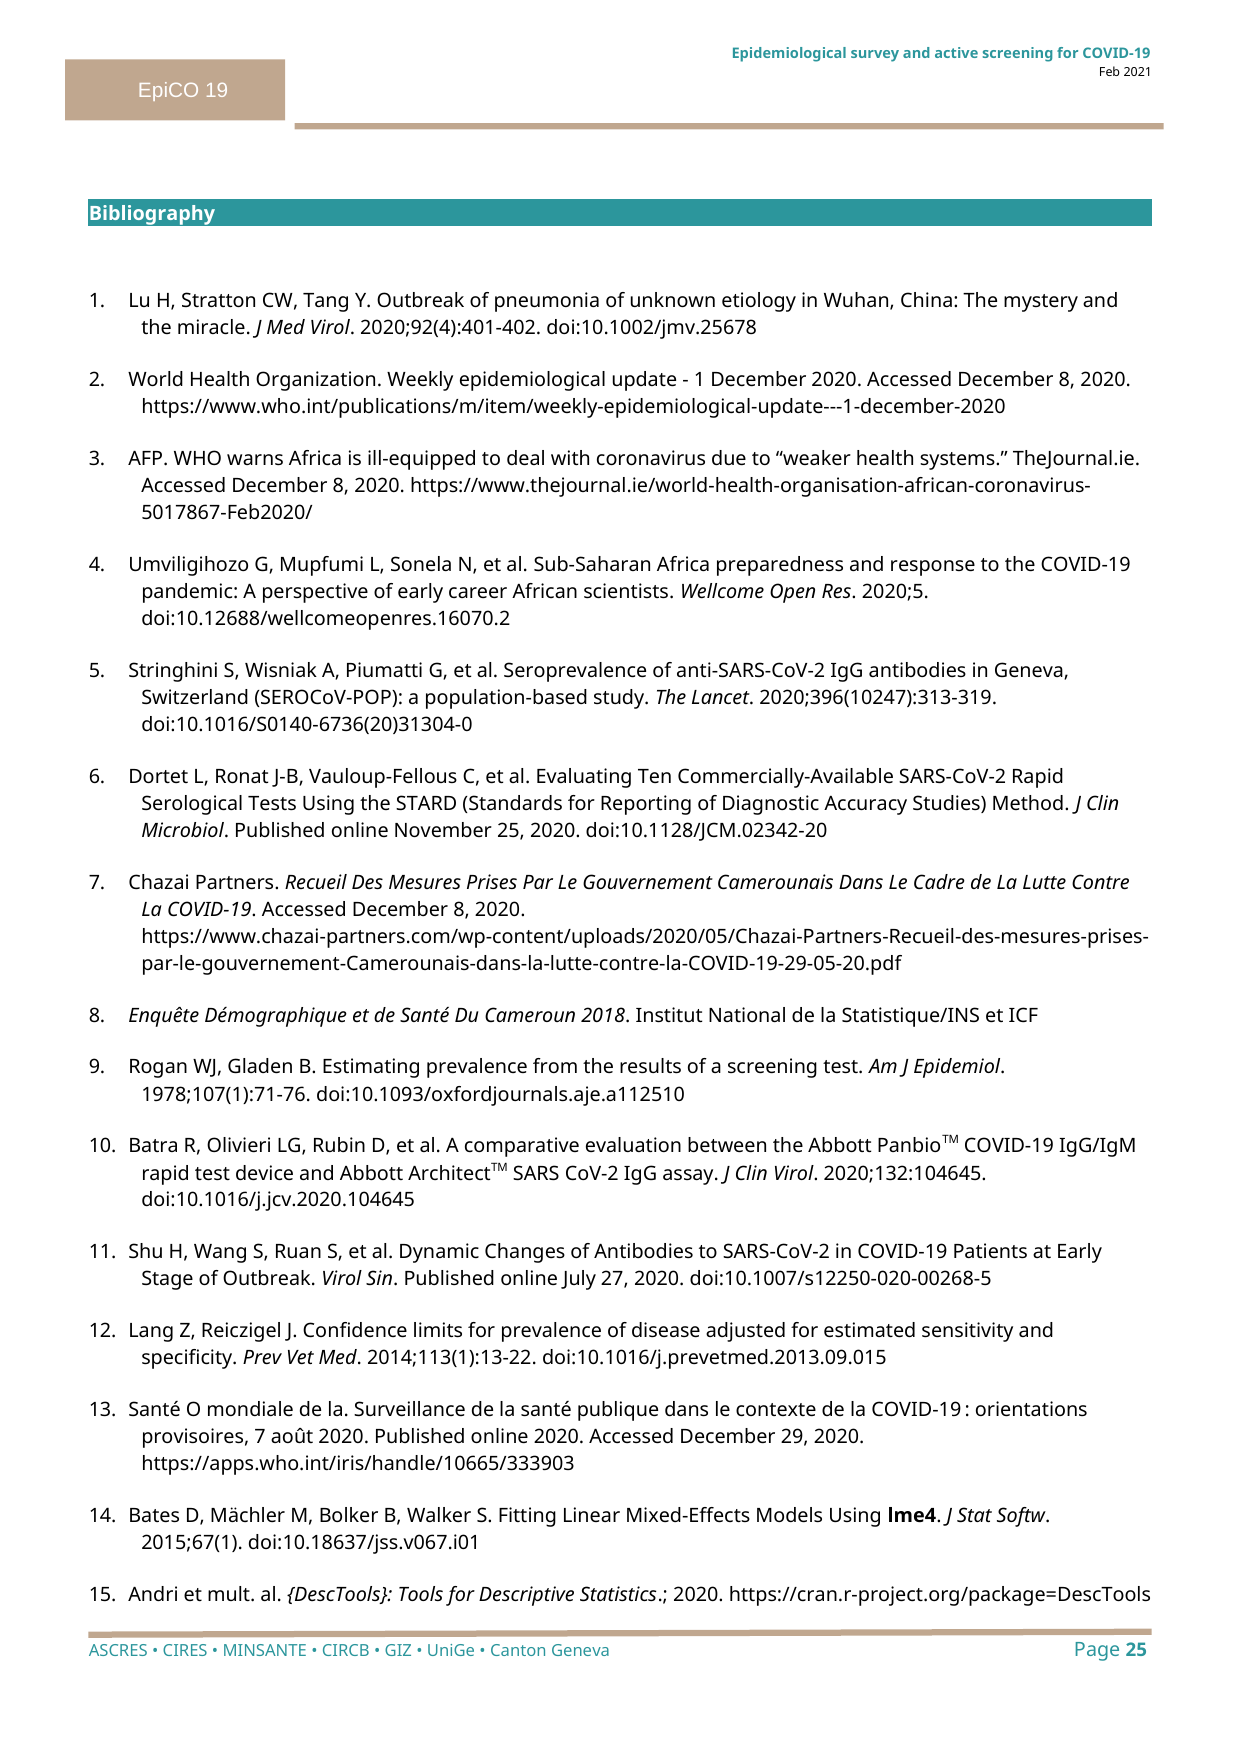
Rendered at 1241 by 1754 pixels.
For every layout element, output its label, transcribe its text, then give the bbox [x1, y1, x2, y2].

text 2. World Health Organization. Weekly epidemiological update - 1 December 2020. Accessed December 8, 2020. https://www.who.int/publications/m/item/weekly-epidemiological-update---1-december-2020 [88, 365, 1152, 419]
text 11. Shu H, Wang S, Ruan S, et al. Dynamic Changes of Antibodies to SARS-CoV-2 in COVID-19 Patients at Early Stage of Outbreak. Virol Sin. Published online July 27, 2020. doi:10.1007/s12250-020-00268-5 [88, 1238, 1152, 1292]
text 4. Umviligihozo G, Mupfumi L, Sonela N, et al. Sub-Saharan Africa preparedness and response to the COVID-19 pandemic: A perspective of early career African scientists. Wellcome Open Res. 2020;5. doi:10.12688/wellcomeopenres.16070.2 [88, 550, 1152, 631]
text 13. Santé O mondiale de la. Surveillance de la santé publique dans le contexte de la COVID-19 : orientations provisoires, 7 août 2020. Published online 2020. Accessed December 29, 2020. https://apps.who.int/iris/handle/10665/333903 [88, 1396, 1152, 1477]
text 12. Lang Z, Reiczigel J. Confidence limits for prevalence of disease adjusted for estimated sensitivity and specificity. Prev Vet Med. 2014;113(1):13-22. doi:10.1016/j.prevetmed.2013.09.015 [88, 1317, 1152, 1371]
text 10. Batra R, Olivieri LG, Rubin D, et al. A comparative evaluation between the Abbott PanbioTM COVID-19 IgG/IgM rapid test device and Abbott ArchitectTM SARS CoV-2 IgG assay. J Clin Virol. 2020;132:104645. doi:10.1016/j.jcv.2020.104645 [88, 1132, 1152, 1213]
text 1. Lu H, Stratton CW, Tang Y. Outbreak of pneumonia of unknown etiology in Wuhan, China: The mystery and the miracle. J Med Virol. 2020;92(4):401-402. doi:10.1002/jmv.25678 [88, 286, 1152, 340]
subtitle Bibliography [88, 199, 1152, 226]
text 7. Chazai Partners. Recueil Des Mesures Prises Par Le Gouvernement Camerounais Dans Le Cadre de La Lutte Contre La COVID-19. Accessed December 8, 2020. https://www.chazai-partners.com/wp-content/uploads/2020/05/Chazai-Partners-Recueil-des-mesures-prises-par-le-gouvernement-Camerounais-dans-la-lutte-contre-la-COVID-19-29-05-20.pdf [88, 868, 1152, 976]
text 5. Stringhini S, Wisniak A, Piumatti G, et al. Seroprevalence of anti-SARS-CoV-2 IgG antibodies in Geneva, Switzerland (SEROCoV-POP): a population-based study. The Lancet. 2020;396(10247):313-319. doi:10.1016/S0140-6736(20)31304-0 [88, 656, 1152, 737]
text 8. Enquête Démographique et de Santé Du Cameroun 2018. Institut National de la Statistique/INS et ICF [88, 1001, 1152, 1028]
text 3. AFP. WHO warns Africa is ill-equipped to deal with coronavirus due to “weaker health systems.” TheJournal.ie. Accessed December 8, 2020. https://www.thejournal.ie/world-health-organisation-african-coronavirus-5017867-Feb2020/ [88, 444, 1152, 525]
text 6. Dortet L, Ronat J-B, Vauloup-Fellous C, et al. Evaluating Ten Commercially-Available SARS-CoV-2 Rapid Serological Tests Using the STARD (Standards for Reporting of Diagnostic Accuracy Studies) Method. J Clin Microbiol. Published online November 25, 2020. doi:10.1128/JCM.02342-20 [88, 762, 1152, 843]
text 9. Rogan WJ, Gladen B. Estimating prevalence from the results of a screening test. Am J Epidemiol. 1978;107(1):71-76. doi:10.1093/oxfordjournals.aje.a112510 [88, 1053, 1152, 1107]
text 15. Andri et mult. al. {DescTools}: Tools for Descriptive Statistics.; 2020. https://cran.r-project.org/package=DescTools [88, 1581, 1152, 1607]
text 14. Bates D, Mächler M, Bolker B, Walker S. Fitting Linear Mixed-Effects Models Using lme4. J Stat Softw. 2015;67(1). doi:10.18637/jss.v067.i01 [88, 1502, 1152, 1556]
